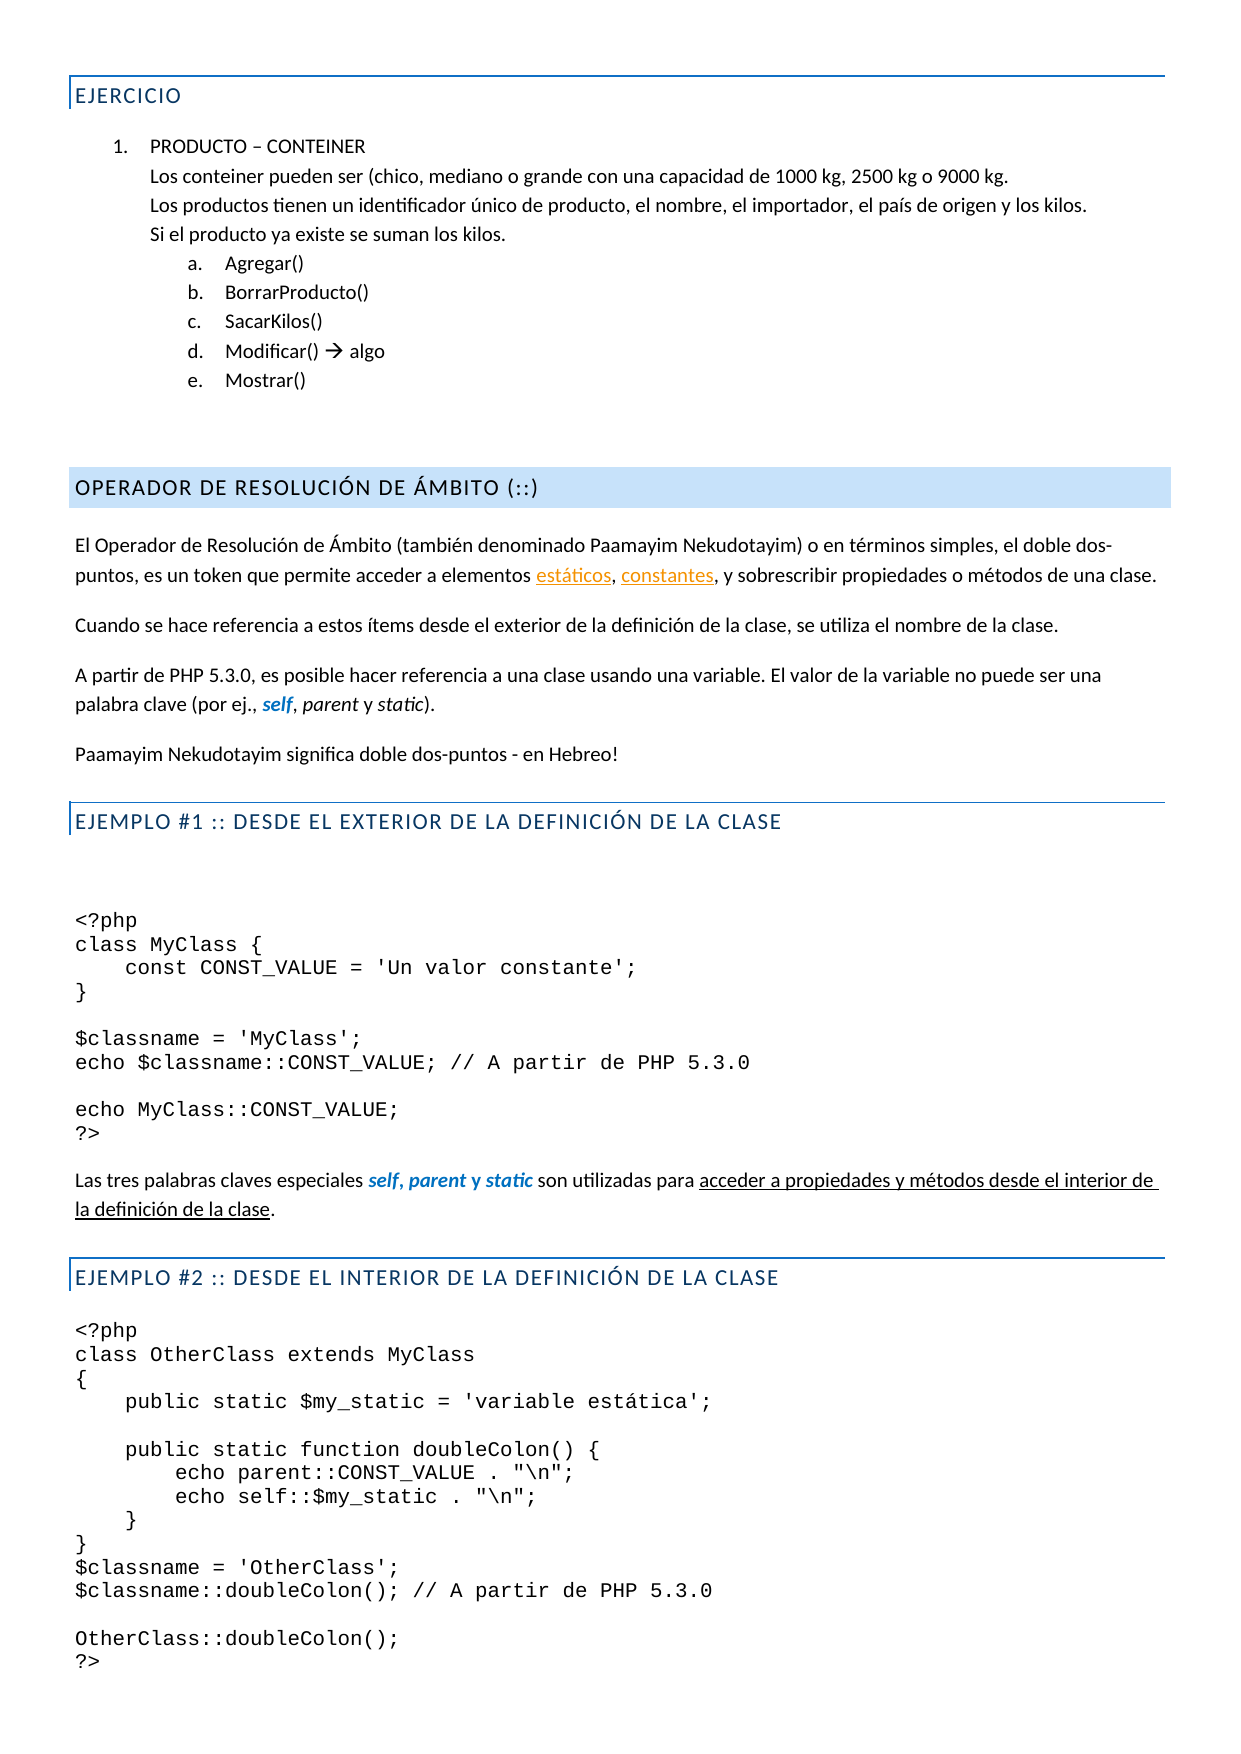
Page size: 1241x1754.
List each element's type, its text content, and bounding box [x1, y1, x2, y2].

list BorrarProducto() [187, 279, 1165, 305]
text El Operador de Resolución de Ámbito (también denominado Paamayim Nekudotayim) o en términos simples, el doble dos-puntos, es un token que permite acceder a elementos estáticos, constantes, y sobrescribir propiedades o métodos de una clase. [75, 533, 1165, 587]
subtitle Ejemplo #2 :: desde el interior de la definición de la clase [71, 1259, 1165, 1291]
text Cuando se hace referencia a estos ítems desde el exterior de la definición de la clase, se utiliza el nombre de la clase. [75, 612, 1165, 637]
text A partir de PHP 5.3.0, es posible hacer referencia a una clase usando una variable. El valor de la variable no puede ser una palabra clave (por ej., self, parent y static). [75, 662, 1165, 716]
list Mostrar() [187, 367, 1165, 392]
text <?php class MyClass { const CONST_VALUE = 'Un valor constante'; } $classname = 'MyClass'; echo $classname::CONST_VALUE; // A partir de PHP 5.3.0 echo MyClass::CONST_VALUE; ?> [75, 910, 1165, 1147]
subtitle Operador de Resolución de Ámbito (::) [75, 473, 1165, 501]
list Agregar() [187, 250, 1165, 276]
list SacarKilos() [187, 309, 1165, 334]
subtitle Ejemplo #1 :: desde el exterior de la definición de la clase [71, 803, 1165, 835]
subtitle Ejercicio [71, 77, 1165, 109]
text Paamayim Nekudotayim significa doble dos-puntos - en Hebreo! [75, 741, 1165, 766]
text <?php class OtherClass extends MyClass { public static $my_static = 'variable estática'; public static function doubleColon() { echo parent::CONST_VALUE . "\n"; echo self::$my_static . "\n"; } } $classname = 'OtherClass'; $classname::doubleColon(); // A partir de PHP 5.3.0 OtherClass::doubleColon(); ?> [75, 1320, 1165, 1675]
list Modificar() algo [187, 338, 1165, 363]
list PRODUCTO – CONTEINER Los conteiner pueden ser (chico, mediano o grande con una capacidad de 1000 kg, 2500 kg o 9000 kg. Los productos tienen un identificador único de producto, el nombre, el importador, el país de origen y los kilos. Si el producto ya existe se suman los kilos. [112, 134, 1165, 247]
text Las tres palabras claves especiales self, parent y static son utilizadas para acceder a propiedades y métodos desde el interior de la definición de la clase. [75, 1167, 1165, 1222]
